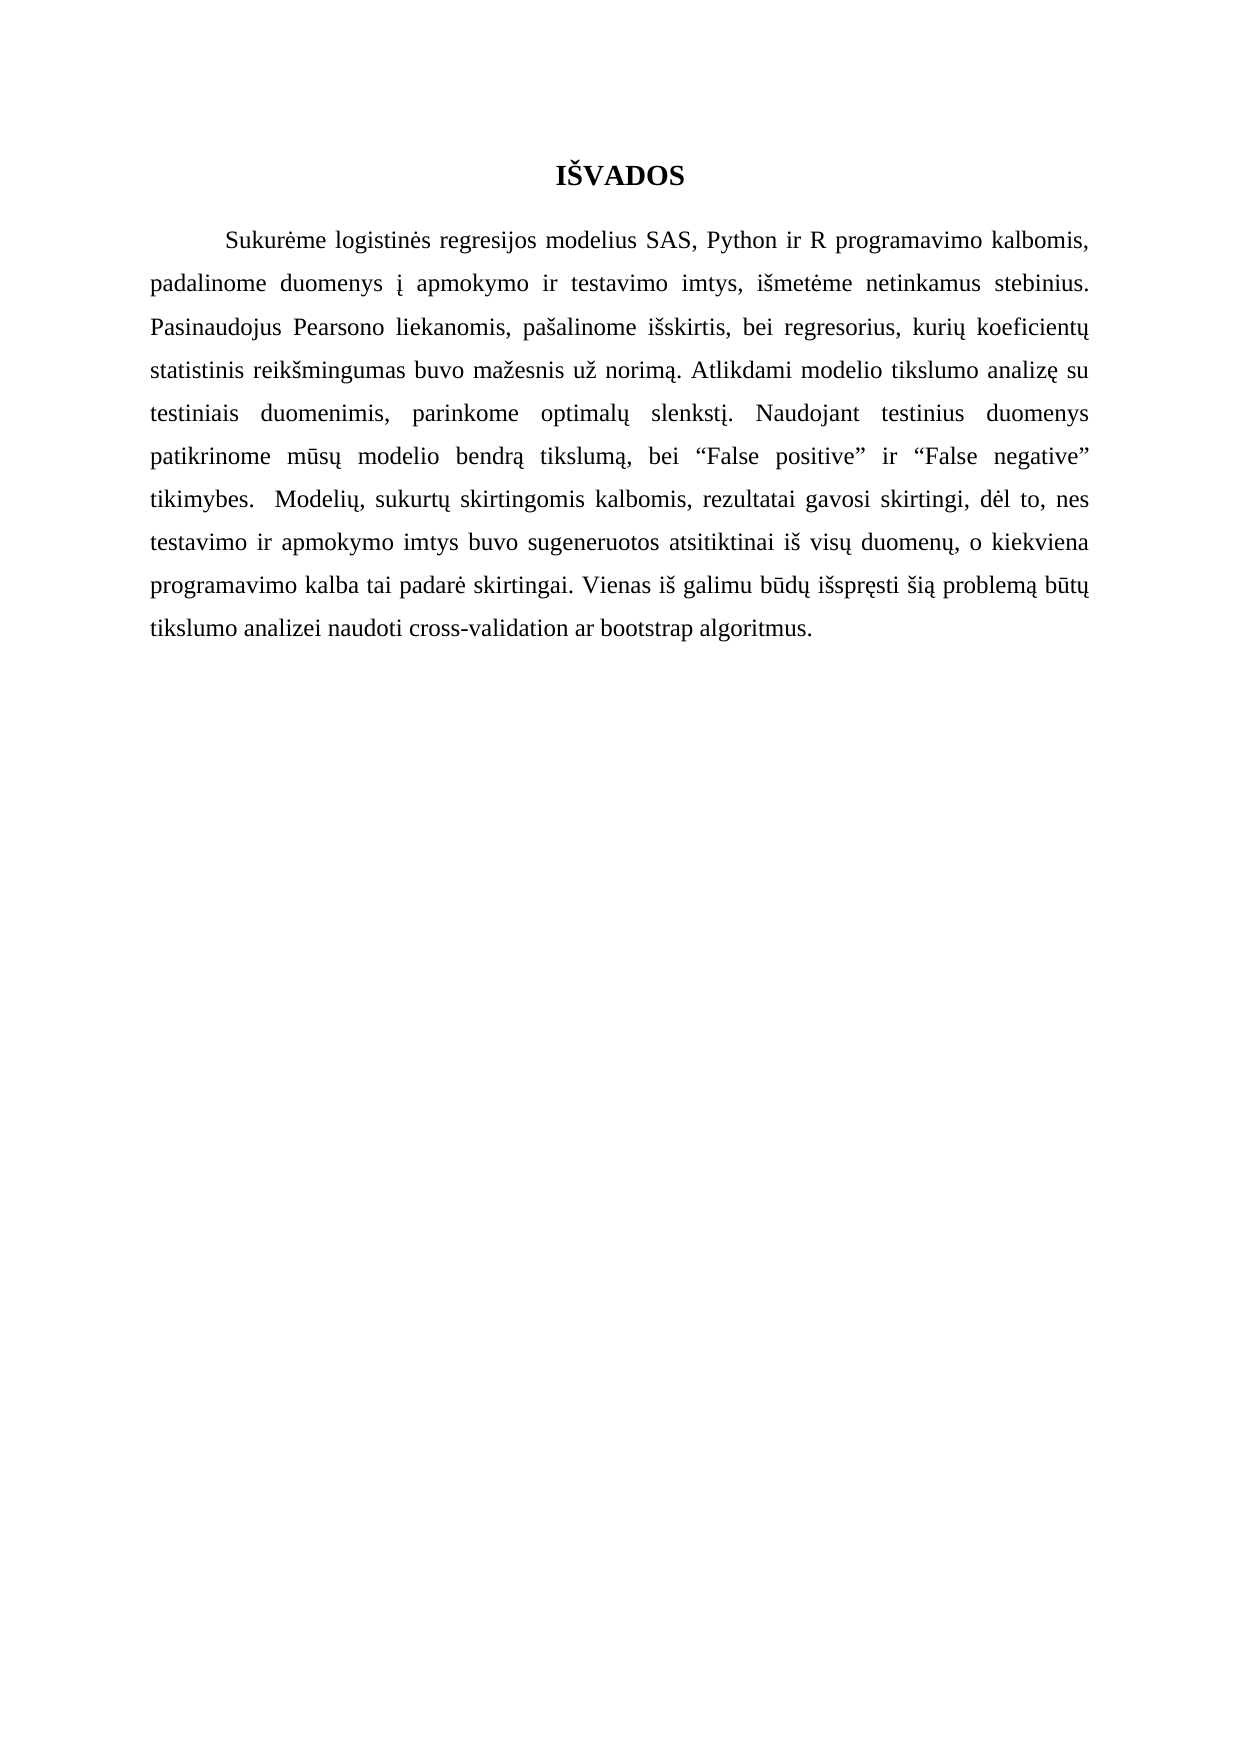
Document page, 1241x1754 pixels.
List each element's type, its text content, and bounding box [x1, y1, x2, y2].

subtitle IŠVADOS [150, 158, 1090, 192]
text Sukurėme logistinės regresijos modelius SAS, Python ir R programavimo kalbomis, padalinome duomenys į apmokymo ir testavimo imtys, išmetėme netinkamus stebinius. Pasinaudojus Pearsono liekanomis, pašalinome išskirtis, bei regresorius, kurių koeficientų statistinis reikšmingumas buvo mažesnis už norimą. Atlikdami modelio tikslumo analizę su testiniais duomenimis, parinkome optimalų slenkstį. Naudojant testinius duomenys patikrinome mūsų modelio bendrą tikslumą, bei “False positive” ir “False negative” tikimybes. Modelių, sukurtų skirtingomis kalbomis, rezultatai gavosi skirtingi, dėl to, nes testavimo ir apmokymo imtys buvo sugeneruotos atsitiktinai iš visų duomenų, o kiekviena programavimo kalba tai padarė skirtingai. Vienas iš galimu būdų išspręsti šią problemą būtų tikslumo analizei naudoti cross-validation ar bootstrap algoritmus. [150, 225, 1090, 642]
